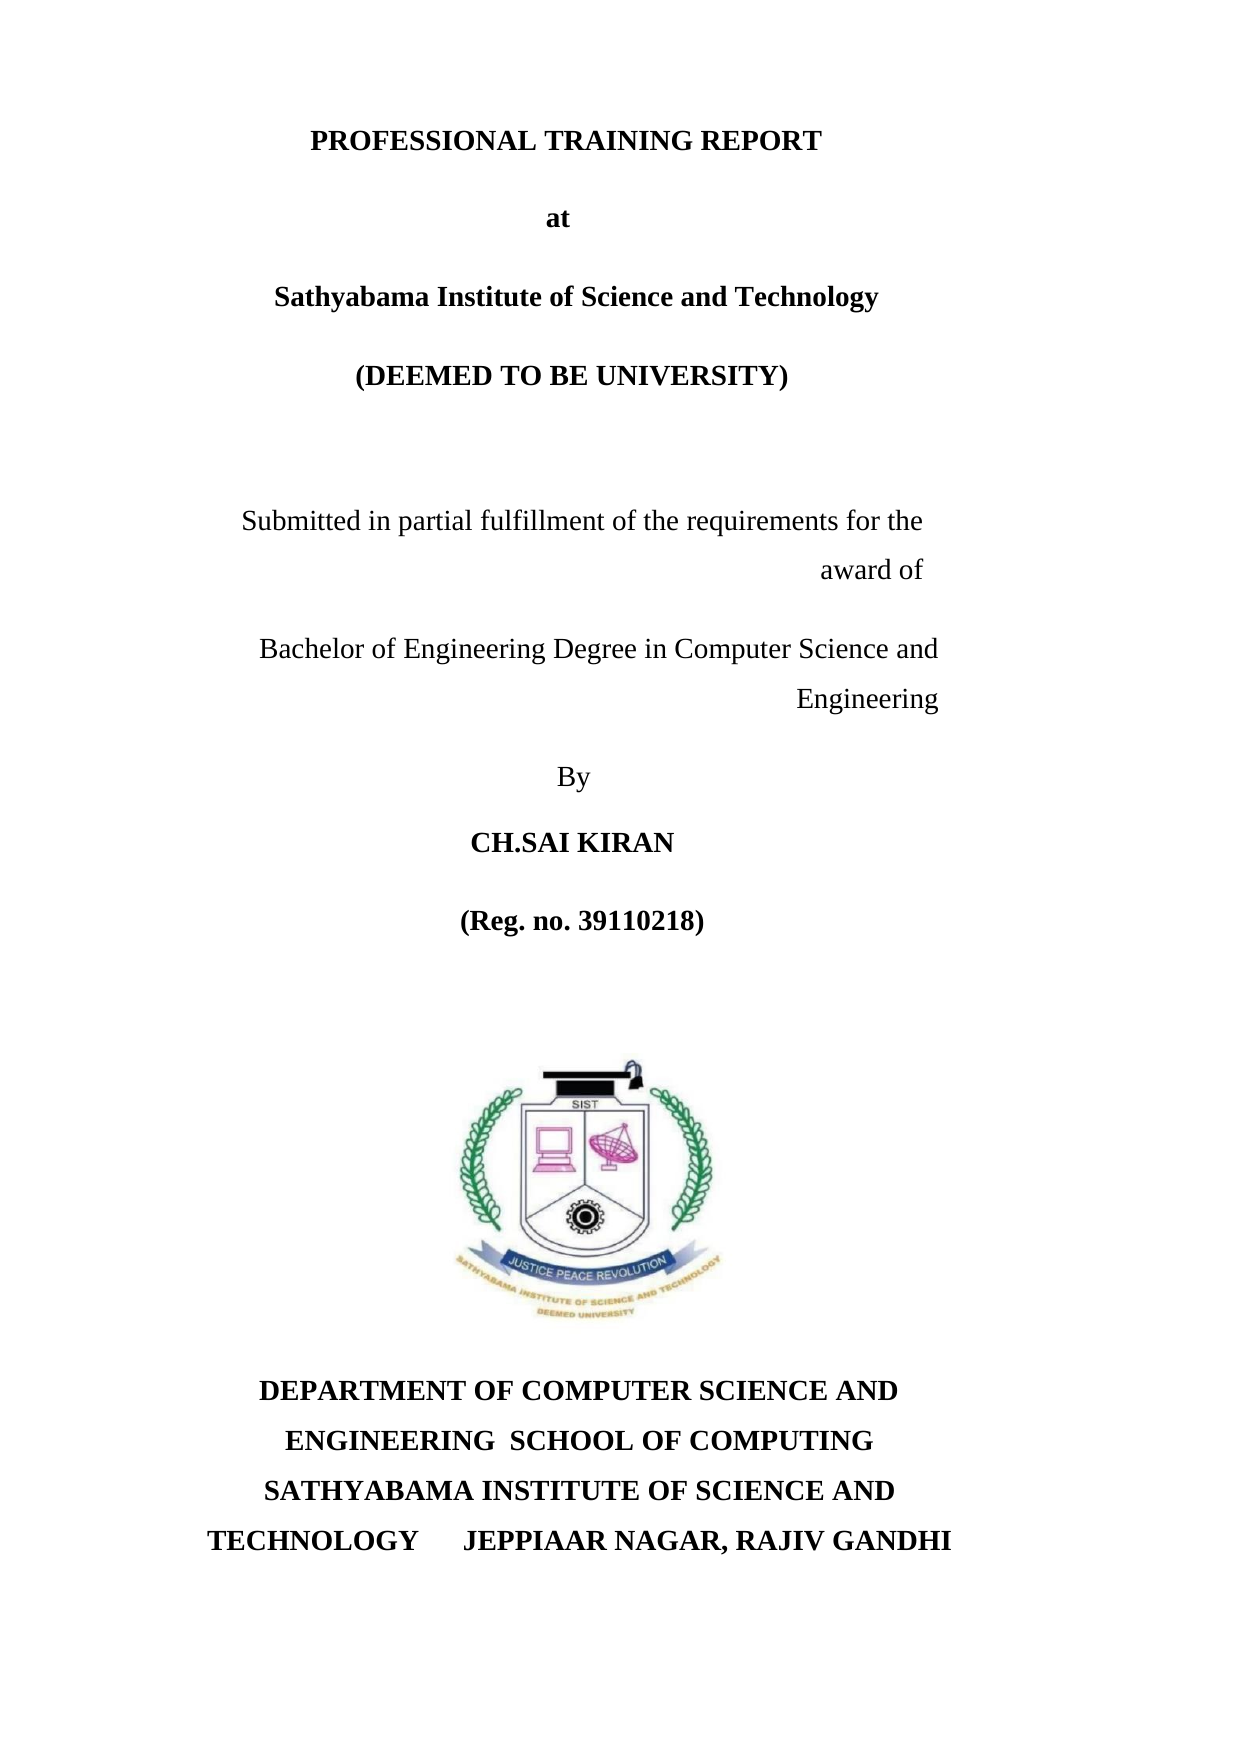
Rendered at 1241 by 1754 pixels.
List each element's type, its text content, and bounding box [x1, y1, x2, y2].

text PROFESSIONAL TRAINING REPORT [187, 123, 945, 156]
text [187, 1373, 971, 1557]
text (Reg. no. 39110218) [187, 903, 926, 937]
text at [187, 201, 928, 234]
text Submitted in partial fulfillment of the requirements for the award of [187, 503, 923, 586]
text (DEEMED TO BE UNIVERSITY) [187, 358, 956, 392]
picture [431, 1041, 752, 1335]
text Bachelor of Engineering Degree in Computer Science and Engineering [187, 631, 938, 714]
text By [192, 759, 1050, 793]
text CH.SAI KIRAN [186, 825, 1050, 858]
text Sathyabama Institute of Science and Technology [187, 279, 915, 313]
